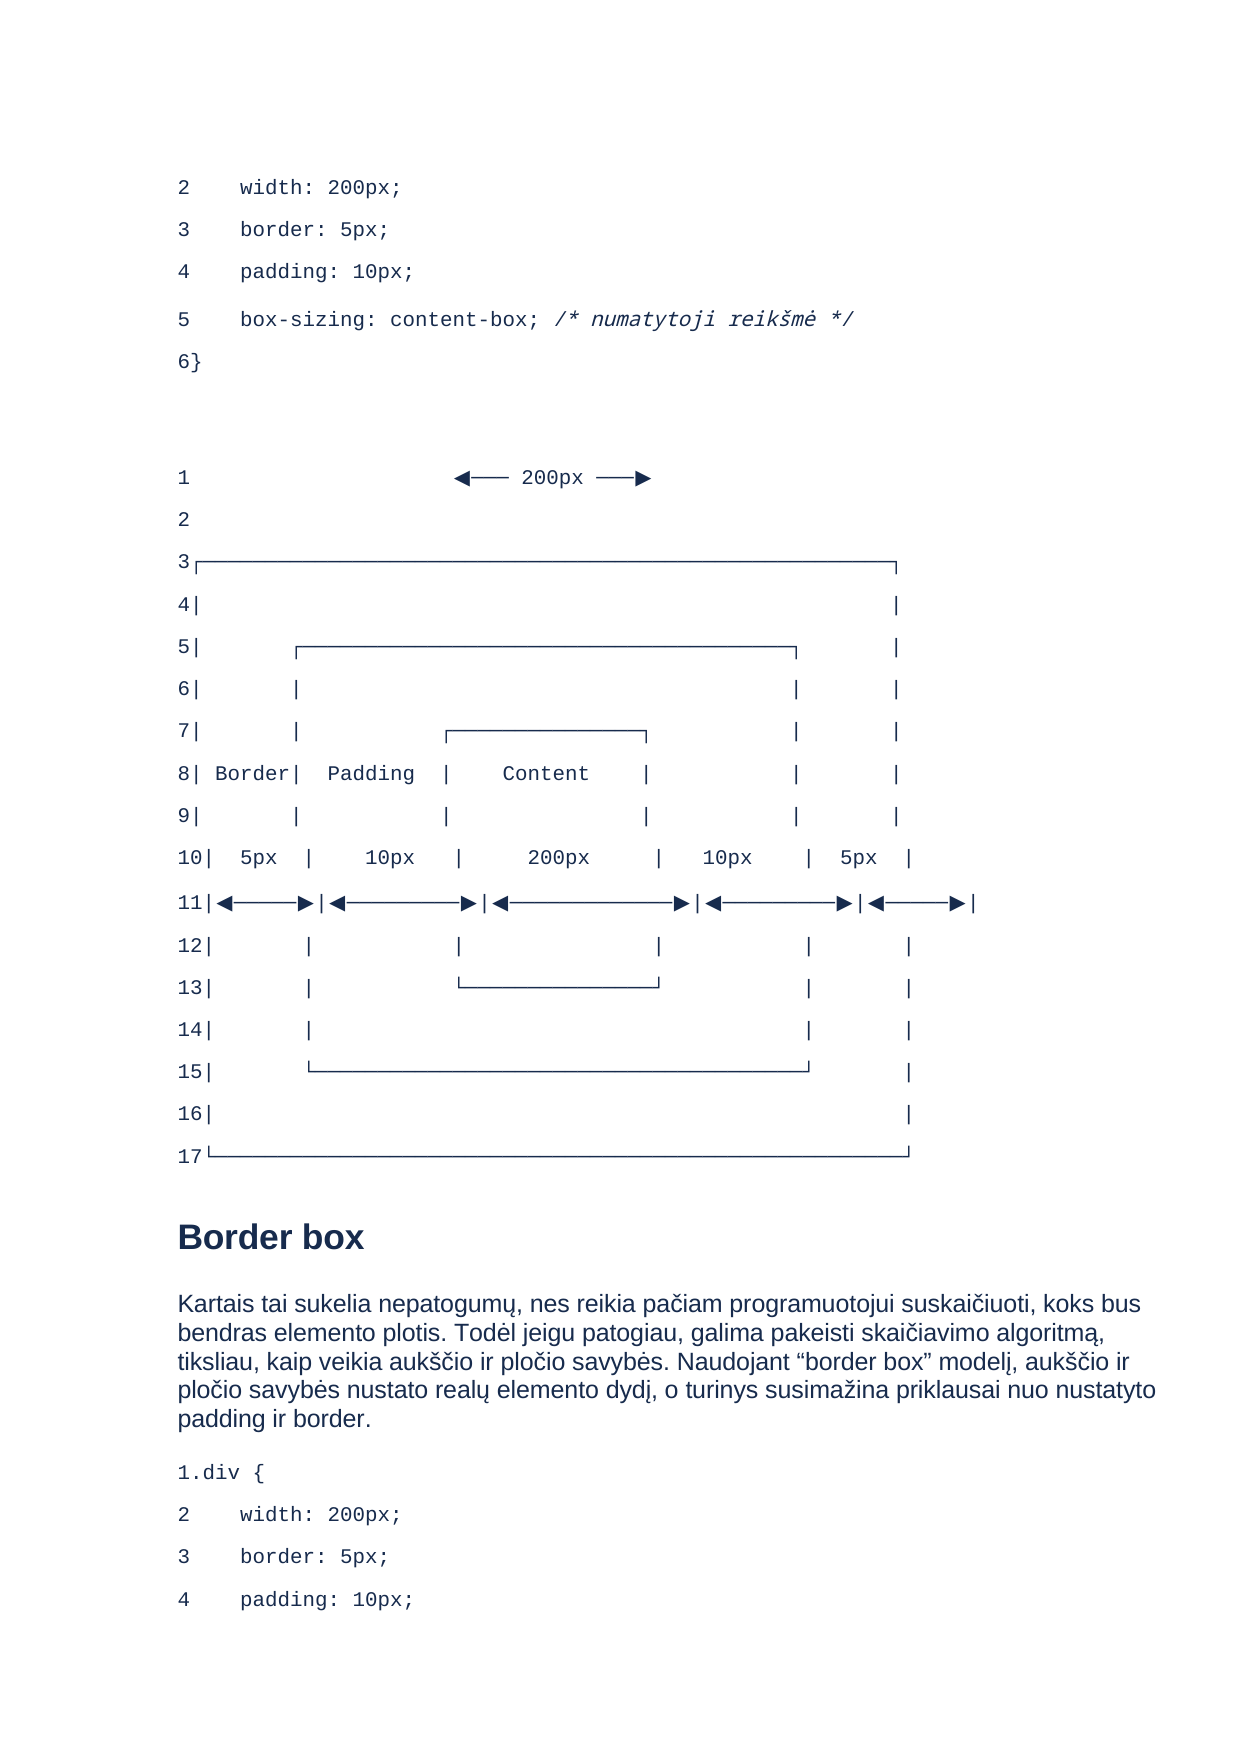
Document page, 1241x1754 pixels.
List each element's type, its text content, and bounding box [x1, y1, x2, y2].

text 6| | | | [177, 678, 1181, 702]
text 4 padding: 10px; [177, 262, 1181, 285]
text 1 ◀︎─── 200px ───▶︎ [177, 464, 1181, 491]
text 13| | └───────────────┘ | | [177, 977, 1181, 1001]
text 3┌───────────────────────────────────────────────────────┐ [177, 552, 1181, 575]
text 17└───────────────────────────────────────────────────────┘ [177, 1146, 1181, 1169]
text 4| | [177, 594, 1181, 617]
text 6} [177, 351, 1181, 375]
text 1.div { [177, 1462, 1181, 1486]
text 3 border: 5px; [177, 1547, 1181, 1570]
text 3 border: 5px; [177, 219, 1181, 243]
text 9| | | | | | [177, 805, 1181, 828]
text 2 [177, 509, 1181, 533]
text 16| | [177, 1103, 1181, 1127]
text 10| 5px | 10px | 200px | 10px | 5px | [177, 847, 1181, 871]
text 5| ┌───────────────────────────────────────┐ | [177, 636, 1181, 659]
text 7| | ┌───────────────┐ | | [177, 720, 1181, 744]
text 12| | | | | | [177, 935, 1181, 958]
text 15| └───────────────────────────────────────┘ | [177, 1061, 1181, 1085]
text 8| Border| Padding | Content | | | [177, 762, 1181, 786]
text 2 width: 200px; [177, 177, 1181, 201]
text 5 box-sizing: content-box; /* numatytoji reikšmė */ [177, 304, 1181, 332]
text 4 padding: 10px; [177, 1589, 1181, 1612]
text 11|◀︎─────▶︎|◀︎─────────▶︎|◀︎─────────────▶︎|◀︎─────────▶︎|◀︎─────▶︎| [177, 889, 1181, 916]
subtitle Border box [177, 1216, 1181, 1257]
text Kartais tai sukelia nepatogumų, nes reikia pačiam programuotojui suskaičiuoti, koks bus bendras elemento plotis. Todėl jeigu patogiau, galima pakeisti skaičiavimo algoritmą, tiksliau, kaip veikia aukščio ir pločio savybės. Naudojant “border box” modelį, aukščio ir pločio savybės nustato realų elemento dydį, o turinys susimažina priklausai nuo nustatyto padding ir border. [177, 1289, 1181, 1433]
text 2 width: 200px; [177, 1504, 1181, 1528]
text 14| | | | [177, 1019, 1181, 1043]
